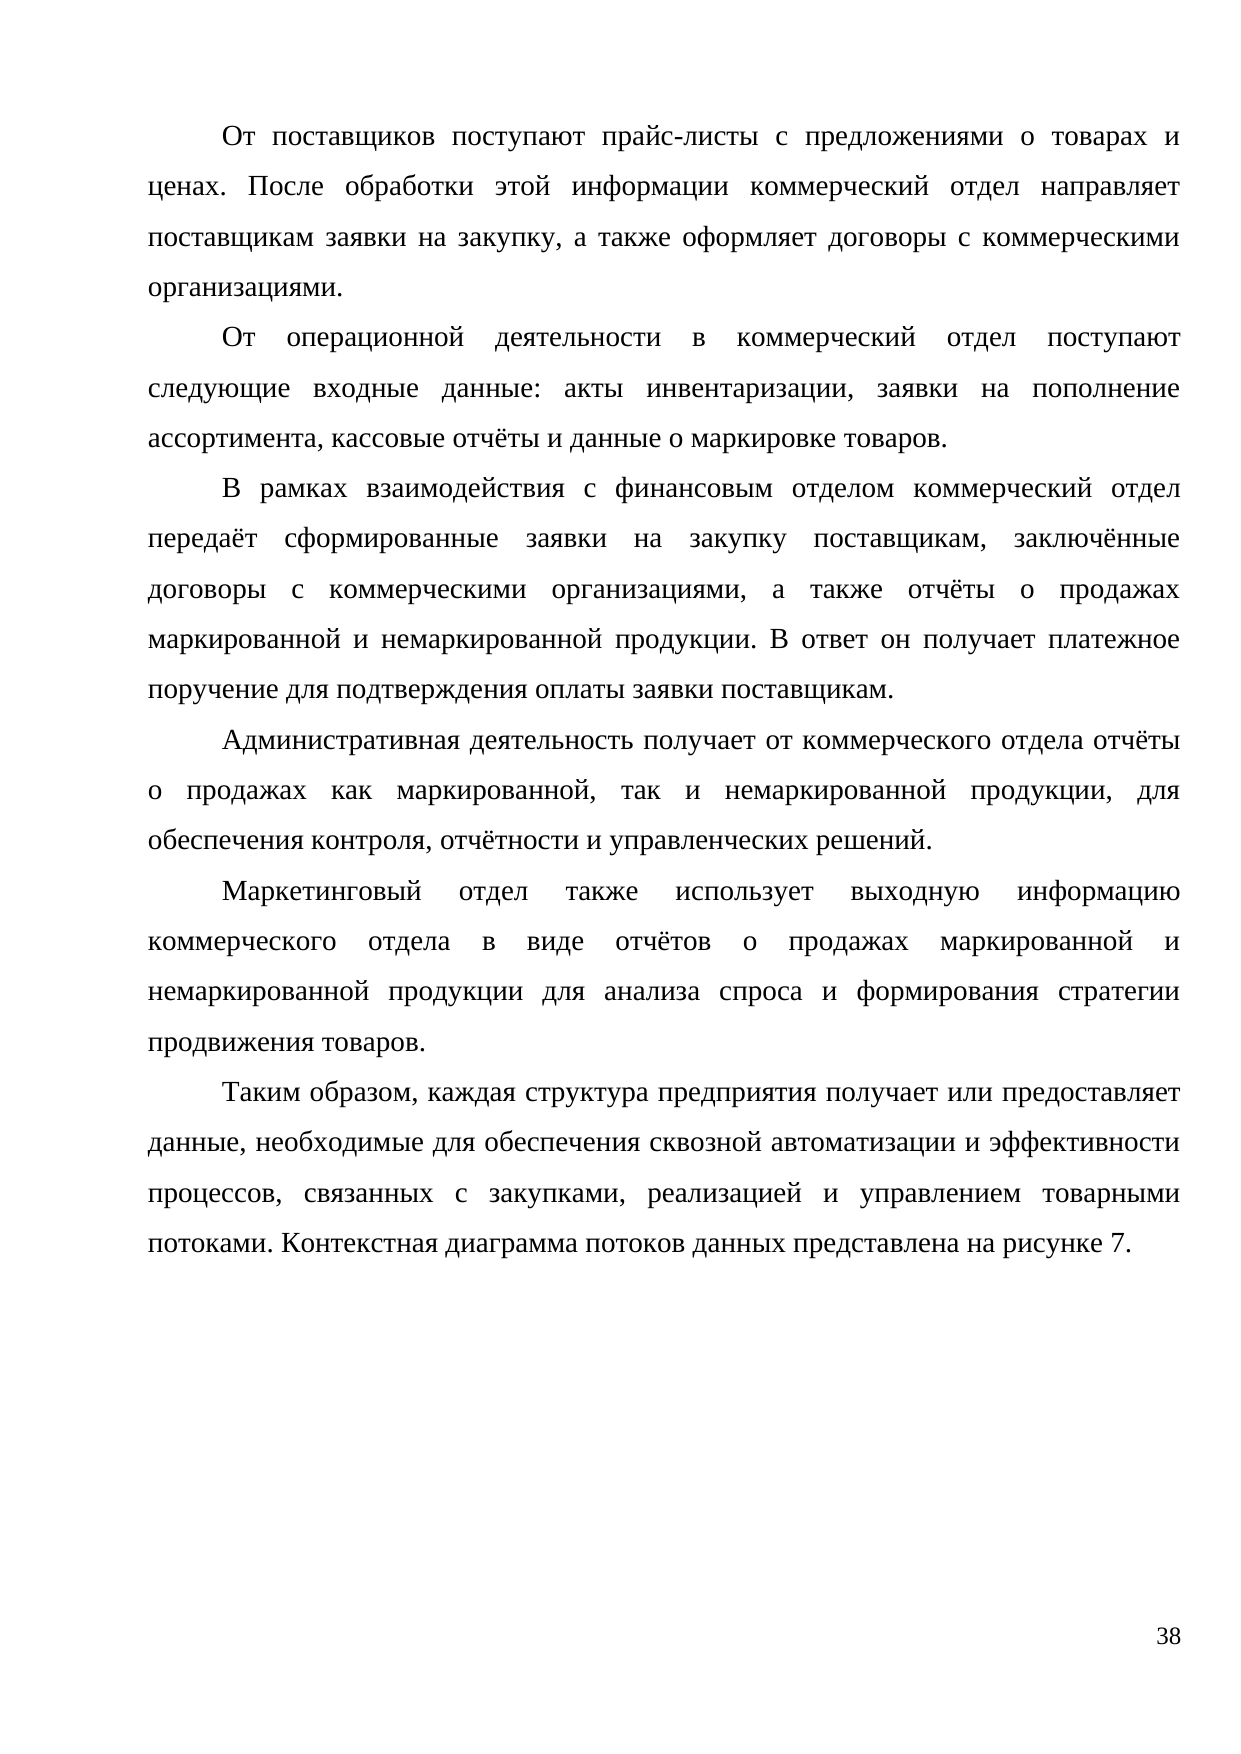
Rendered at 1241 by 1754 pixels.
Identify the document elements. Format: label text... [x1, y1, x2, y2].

text Административная деятельность получает от коммерческого отдела отчёты о продажах как маркированной, так и немаркированной продукции, для обеспечения контроля, отчётности и управленческих решений. [148, 722, 1181, 856]
text Маркетинговый отдел также использует выходную информацию коммерческого отдела в виде отчётов о продажах маркированной и немаркированной продукции для анализа спроса и формирования стратегии продвижения товаров. [148, 873, 1181, 1057]
text От операционной деятельности в коммерческий отдел поступают следующие входные данные: акты инвентаризации, заявки на пополнение ассортимента, кассовые отчёты и данные о маркировке товаров. [148, 319, 1181, 453]
text В рамках взаимодействия с финансовым отделом коммерческий отдел передаёт сформированные заявки на закупку поставщикам, заключённые договоры с коммерческими организациями, а также отчёты о продажах маркированной и немаркированной продукции. В ответ он получает платежное поручение для подтверждения оплаты заявки поставщикам. [148, 470, 1181, 705]
text Таким образом, каждая структура предприятия получает или предоставляет данные, необходимые для обеспечения сквозной автоматизации и эффективности процессов, связанных с закупками, реализацией и управлением товарными потоками. Контекстная диаграмма потоков данных представлена на рисунке 7. [148, 1074, 1181, 1258]
text От поставщиков поступают прайс-листы с предложениями о товарах и ценах. После обработки этой информации коммерческий отдел направляет поставщикам заявки на закупку, а также оформляет договоры с коммерческими организациями. [148, 118, 1181, 303]
